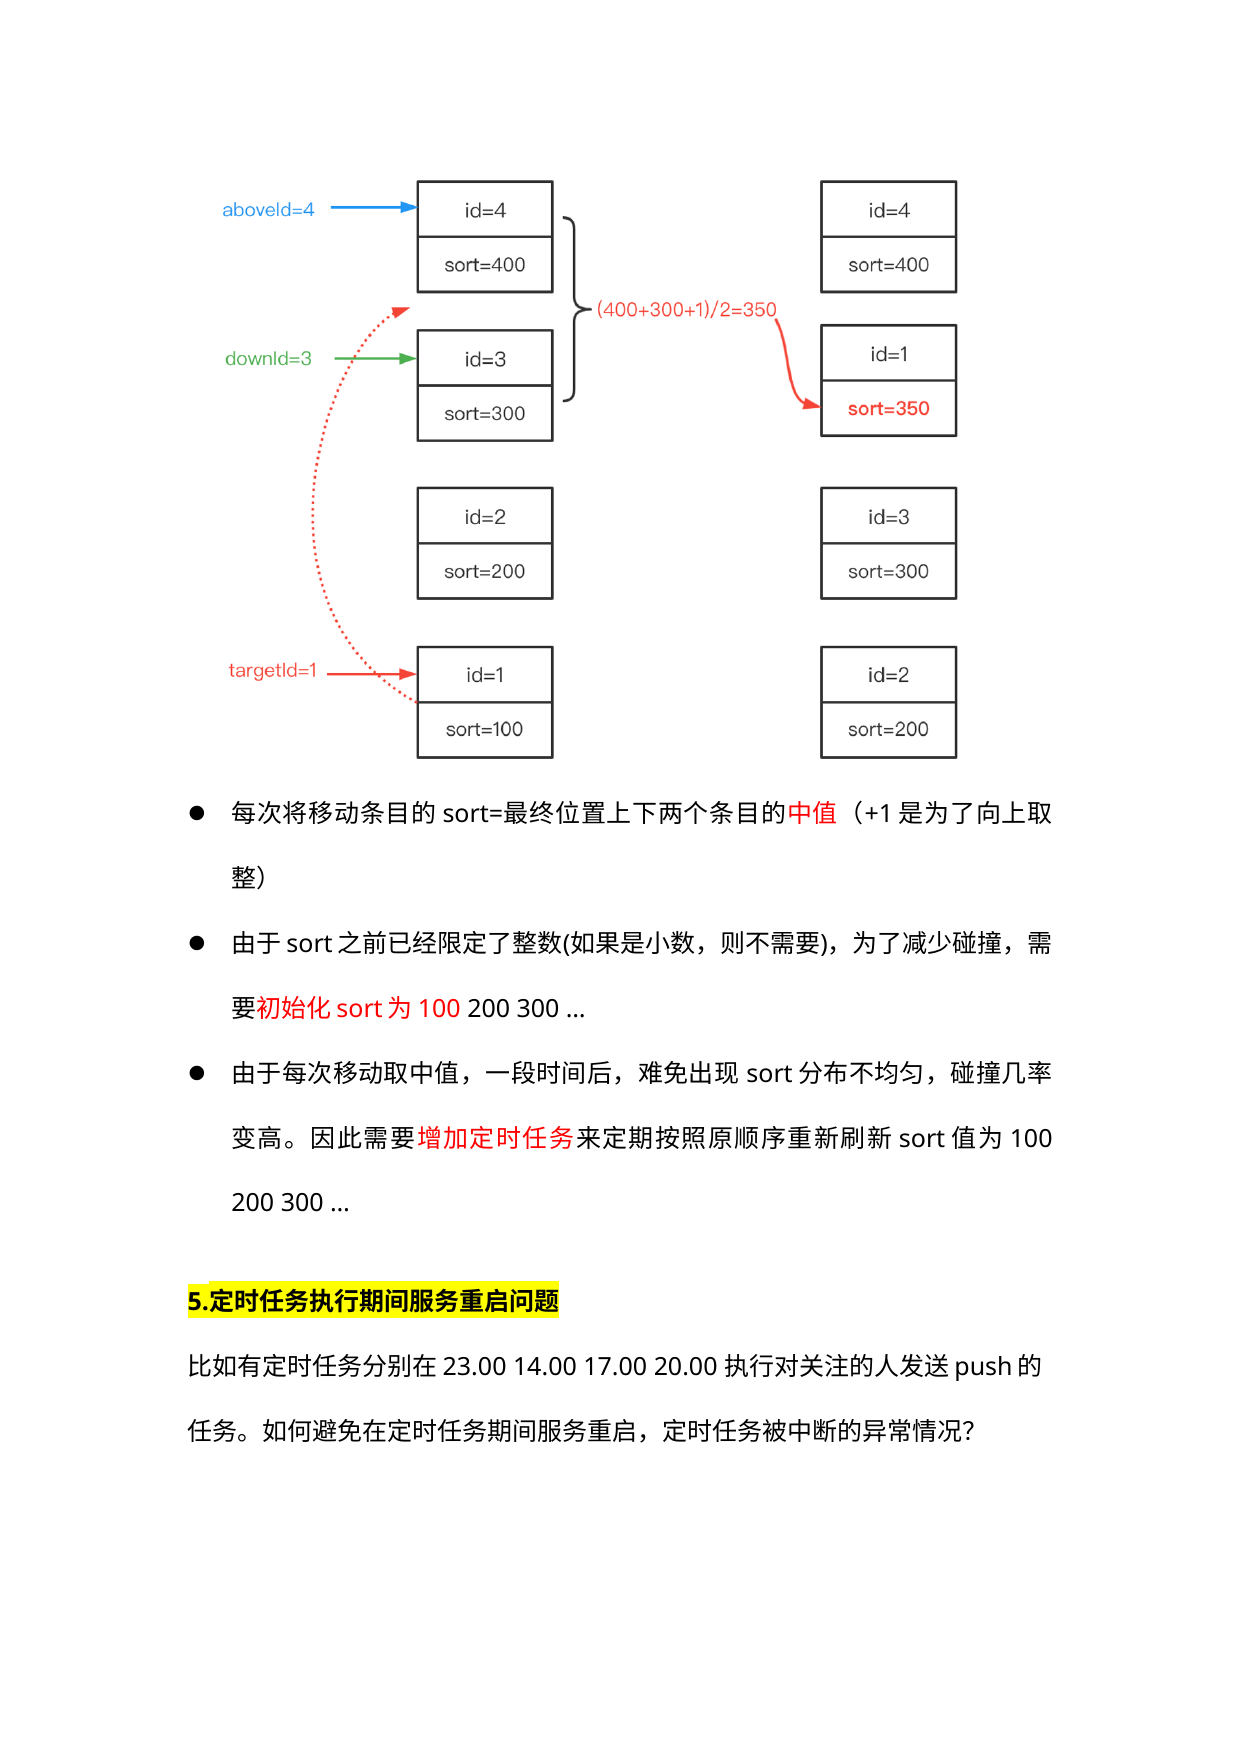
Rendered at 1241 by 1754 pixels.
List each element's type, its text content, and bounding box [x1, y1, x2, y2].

text 比如有定时任务分别在23.00 14.00 17.00 20.00 执行对关注的人发送push的任务。如何避免在定时任务期间服务重启，定时任务被中断的异常情况？ [187, 1332, 1053, 1462]
list 由于每次移动取中值，一段时间后，难免出现sort分布不均匀，碰撞几率变高。因此需要增加定时任务来定期按照原顺序重新刷新sort值为100 200 300 … [187, 1039, 1053, 1234]
subtitle 5.定时任务执行期间服务重启问题 [187, 1267, 1053, 1332]
list 由于sort之前已经限定了整数(如果是小数，则不需要)，为了减少碰撞，需要初始化sort为100 200 300 … [187, 909, 1053, 1039]
picture [187, 163, 1053, 779]
list 每次将移动条目的sort=最终位置上下两个条目的中值（+1是为了向上取整） [187, 779, 1053, 909]
